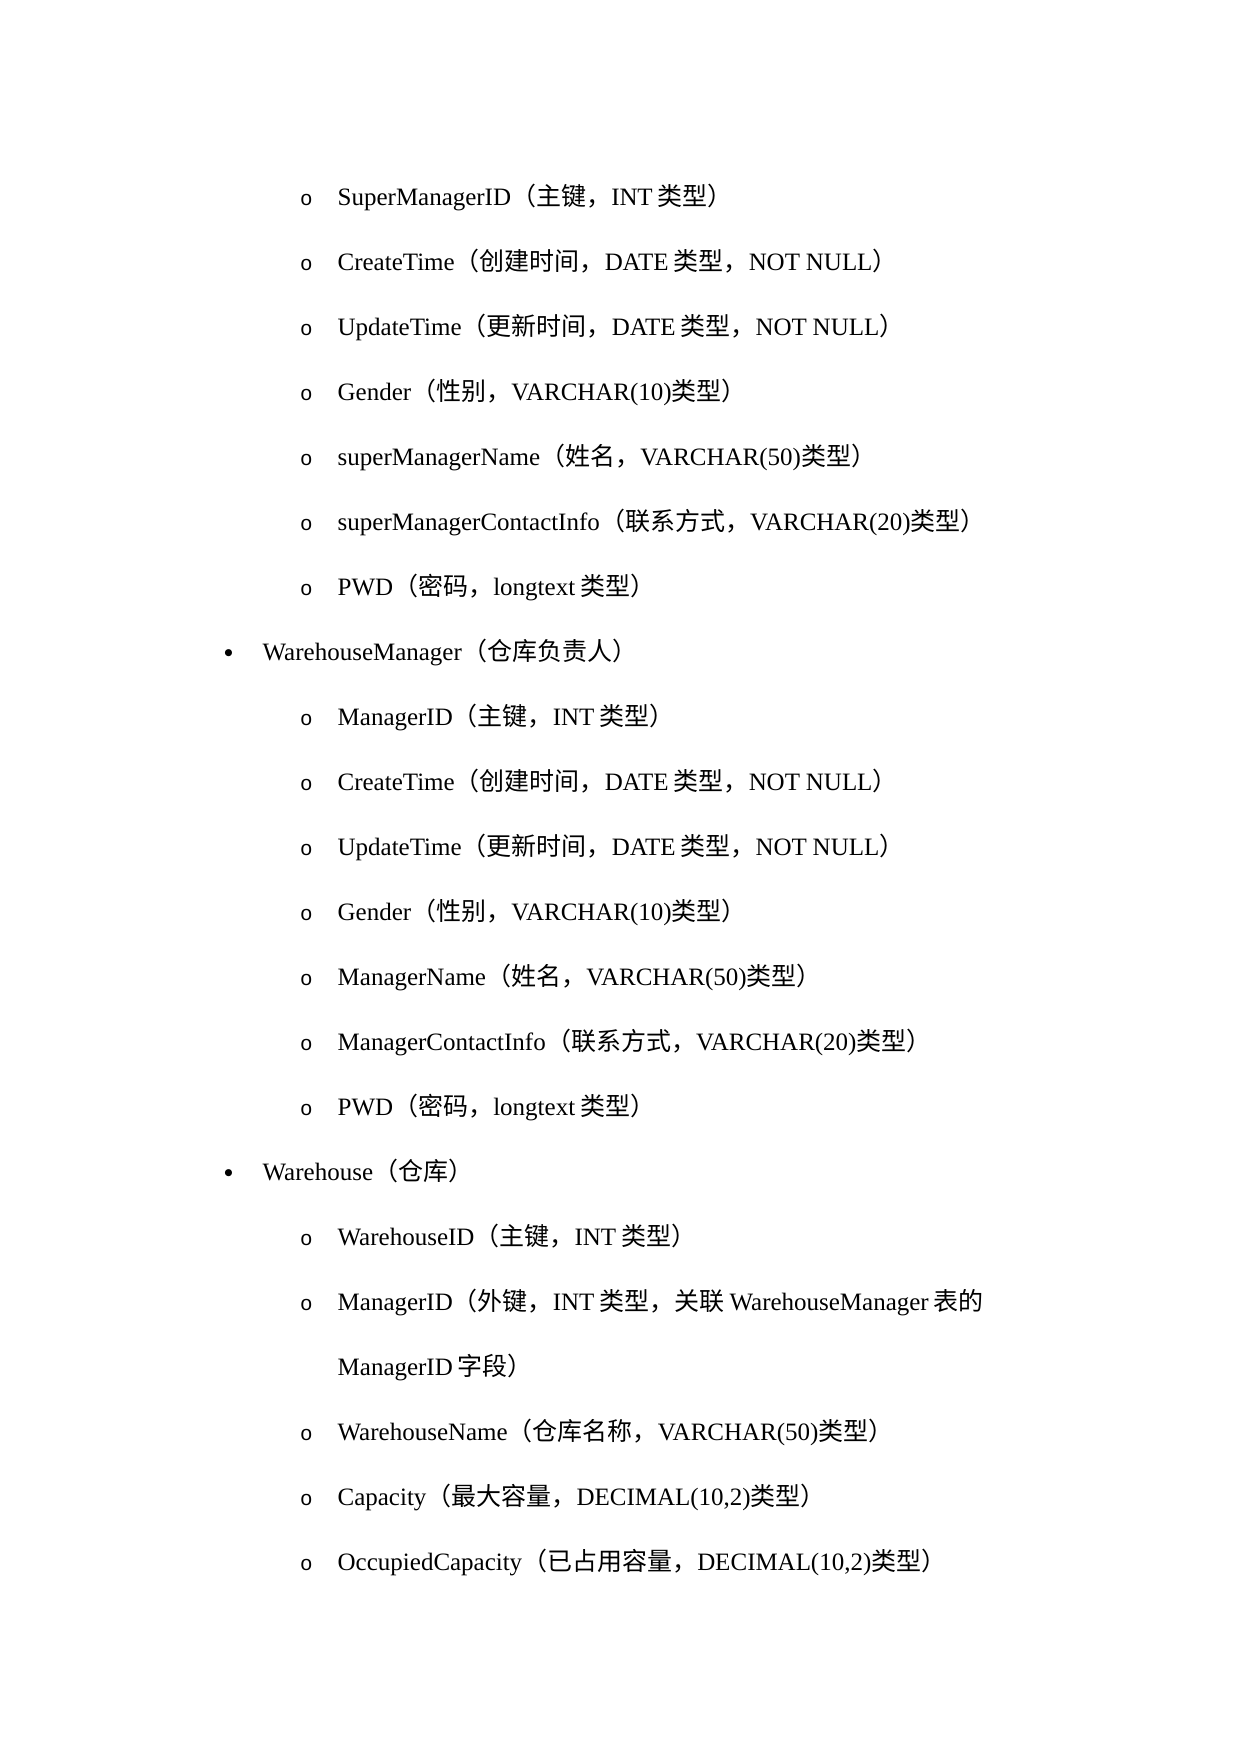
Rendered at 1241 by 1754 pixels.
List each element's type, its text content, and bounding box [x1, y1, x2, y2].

list ManagerContactInfo（联系方式，VARCHAR(20)类型） [300, 1007, 1053, 1072]
list Gender（性别，VARCHAR(10)类型） [300, 877, 1053, 942]
list Capacity（最大容量，DECIMAL(10,2)类型） [300, 1462, 1053, 1527]
list WarehouseID（主键，INT类型） [300, 1202, 1053, 1267]
list WarehouseName（仓库名称，VARCHAR(50)类型） [300, 1397, 1053, 1462]
list UpdateTime（更新时间，DATE类型，NOT NULL） [300, 292, 1053, 357]
list superManagerContactInfo（联系方式，VARCHAR(20)类型） [300, 487, 1053, 552]
list Gender（性别，VARCHAR(10)类型） [300, 357, 1053, 422]
list WarehouseManager（仓库负责人） [225, 617, 1053, 682]
list ManagerName（姓名，VARCHAR(50)类型） [300, 942, 1053, 1007]
list UpdateTime（更新时间，DATE类型，NOT NULL） [300, 812, 1053, 877]
list Warehouse（仓库） [225, 1137, 1053, 1202]
list PWD（密码，longtext类型） [300, 552, 1053, 617]
list SuperManagerID（主键，INT类型） [300, 162, 1053, 227]
list ManagerID（主键，INT类型） [300, 682, 1053, 747]
list CreateTime（创建时间，DATE类型，NOT NULL） [300, 747, 1053, 812]
list OccupiedCapacity（已占用容量，DECIMAL(10,2)类型） [300, 1527, 1053, 1592]
list superManagerName（姓名，VARCHAR(50)类型） [300, 422, 1053, 487]
list CreateTime（创建时间，DATE类型，NOT NULL） [300, 227, 1053, 292]
list ManagerID（外键，INT类型，关联WarehouseManager表的ManagerID字段） [300, 1267, 1053, 1397]
list PWD（密码，longtext类型） [300, 1072, 1053, 1137]
